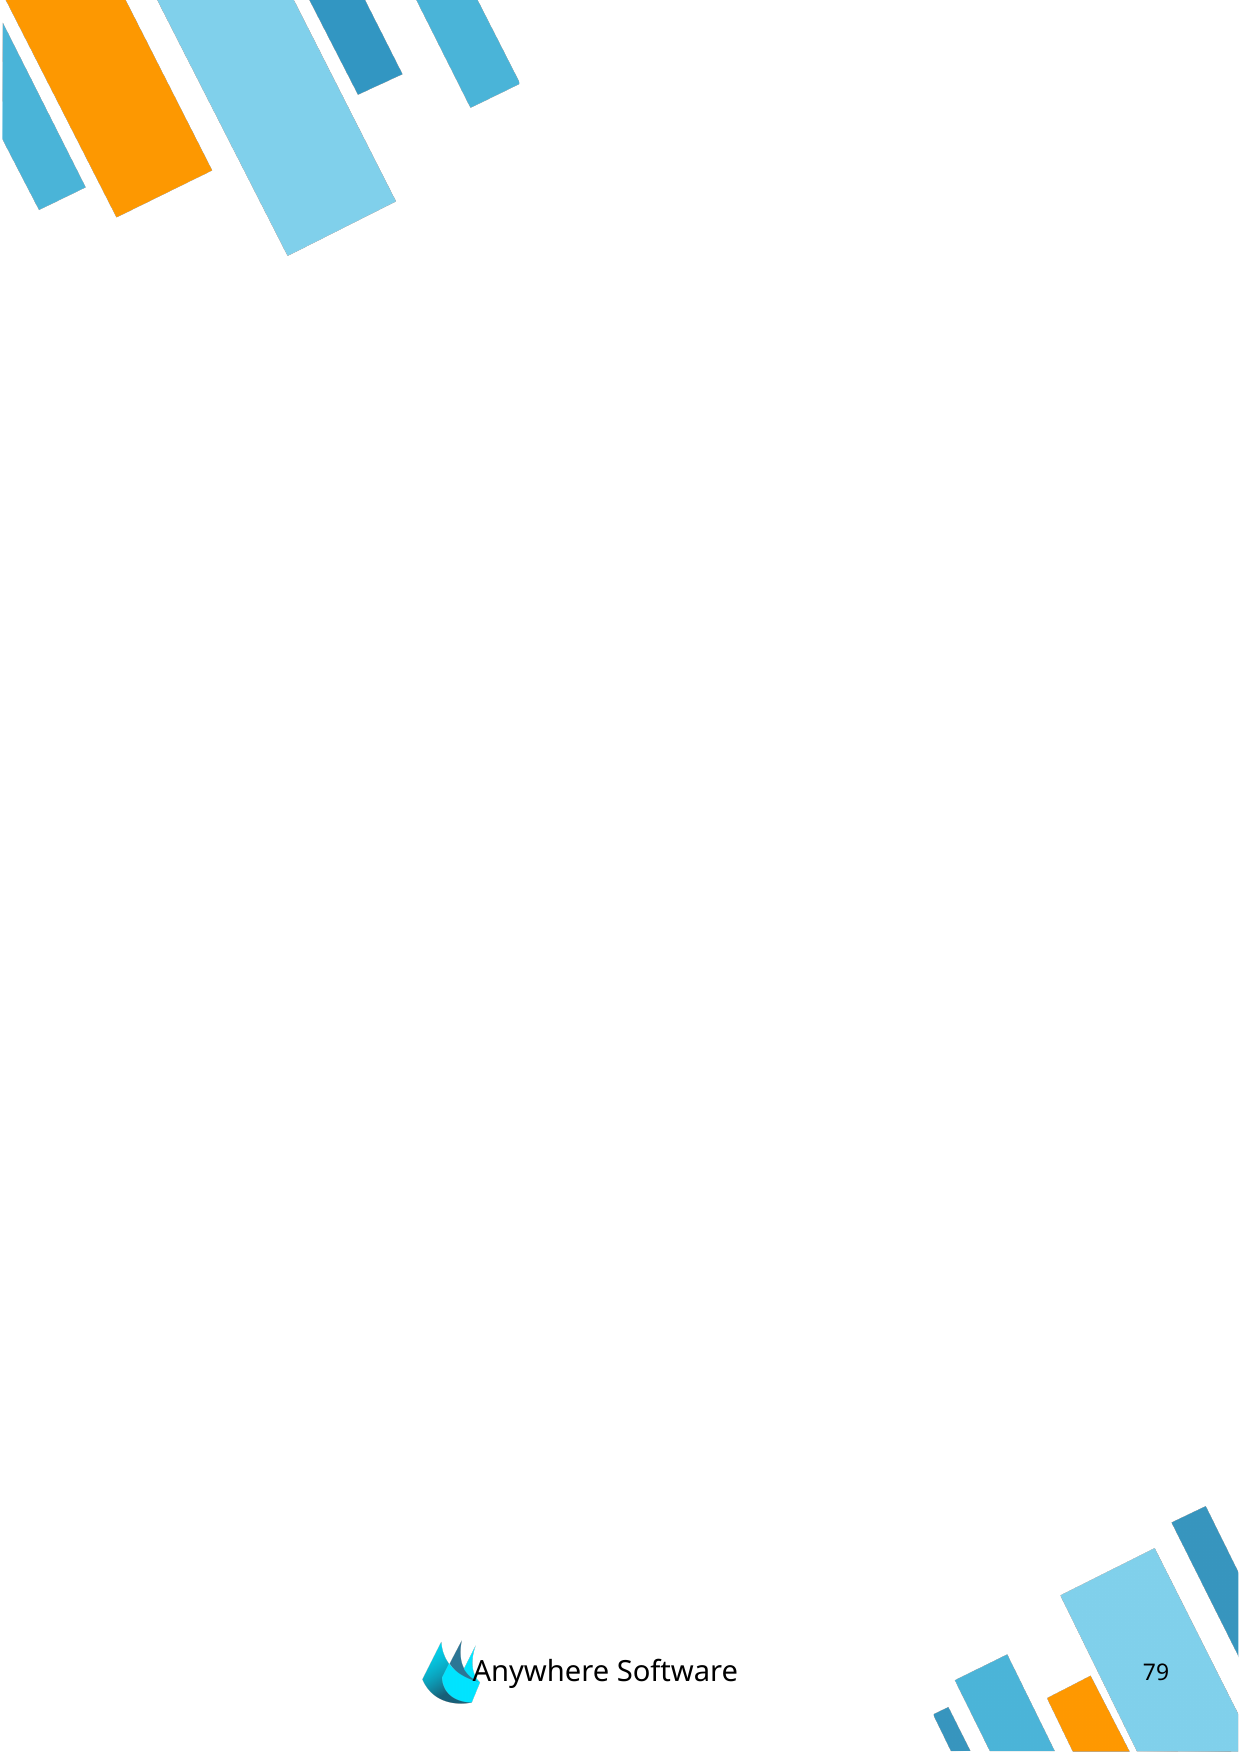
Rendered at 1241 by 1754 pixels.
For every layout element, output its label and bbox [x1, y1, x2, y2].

picture [933, 1506, 1239, 1752]
picture [2, 0, 520, 256]
picture [422, 1640, 481, 1704]
